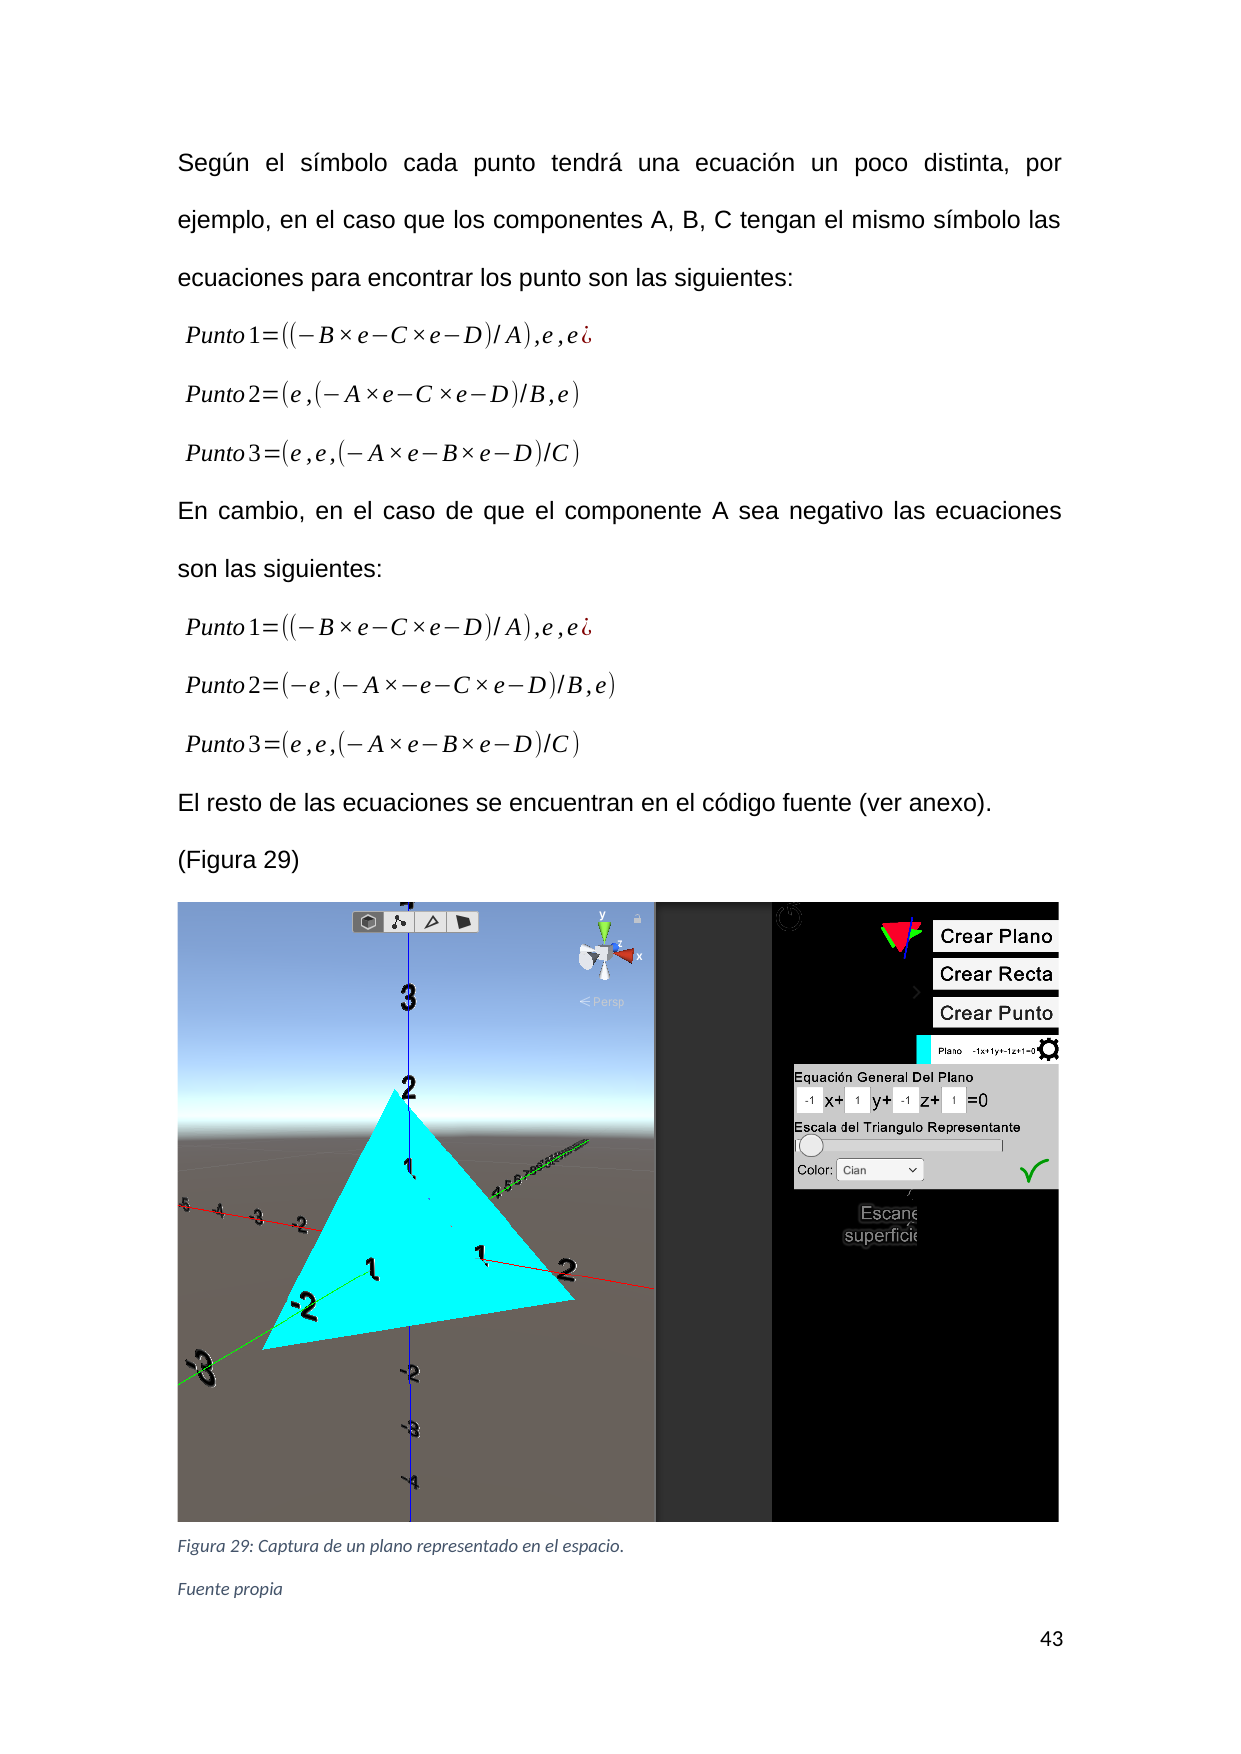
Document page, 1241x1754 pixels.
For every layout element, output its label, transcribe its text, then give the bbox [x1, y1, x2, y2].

picture [177, 902, 1059, 1521]
text El resto de las ecuaciones se encuentran en el código fuente (ver anexo). [177, 788, 1063, 816]
text En cambio, en el caso de que el componente A sea negativo las ecuaciones son las siguientes: [177, 496, 1063, 583]
text Según el símbolo cada punto tendrá una ecuación un poco distinta, por ejemplo, en el caso que los componentes A, B, C tengan el mismo símbolo las ecuaciones para encontrar los punto son las siguientes: [177, 148, 1063, 291]
text (Figura 29) [177, 845, 1063, 874]
